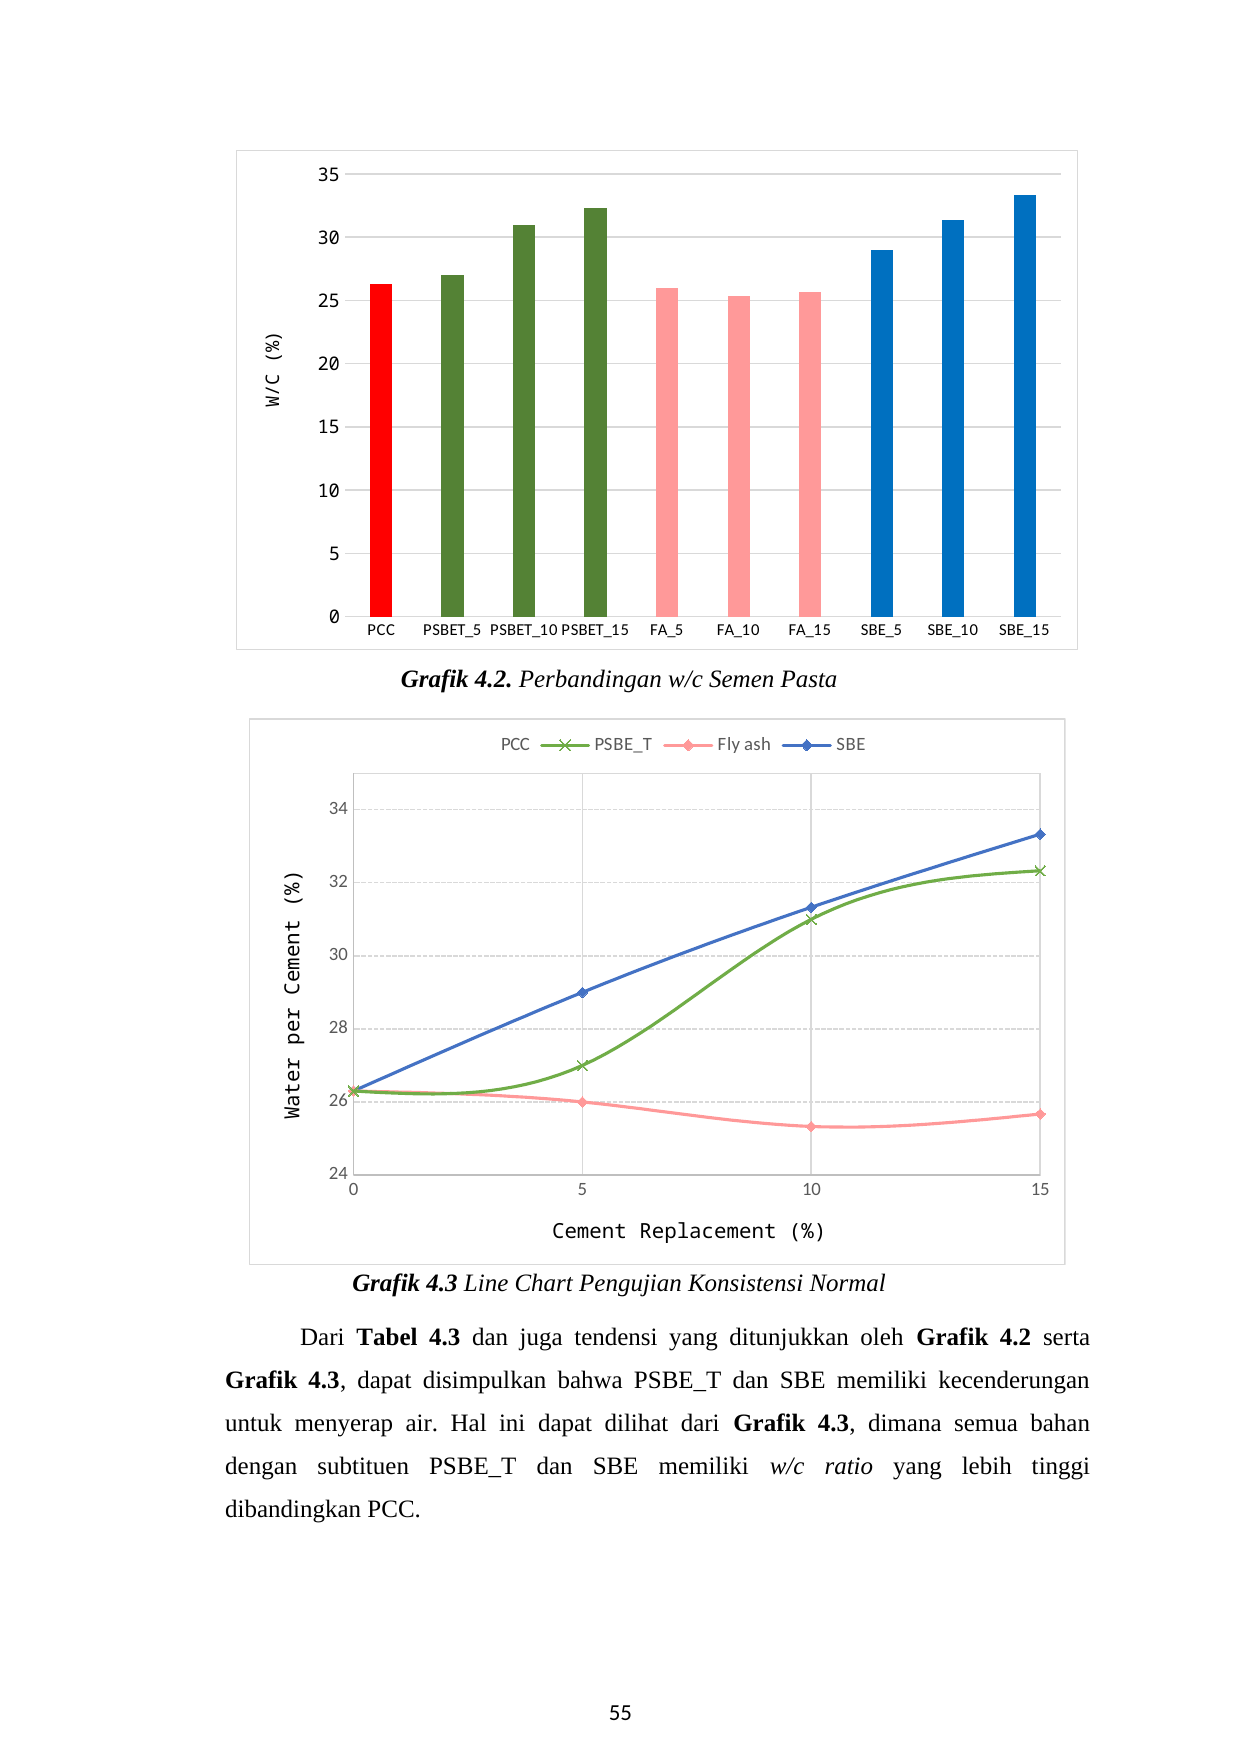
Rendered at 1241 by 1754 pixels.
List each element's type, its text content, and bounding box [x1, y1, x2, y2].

text Grafik 4.2. Perbandingan w/c Semen Pasta [150, 664, 1090, 693]
text Dari Tabel 4.3 dan juga tendensi yang ditunjukkan oleh Grafik 4.2 serta Grafik 4.3, dapat disimpulkan bahwa PSBE_T dan SBE memiliki kecenderungan untuk menyerap air. Hal ini dapat dilihat dari Grafik 4.3, dimana semua bahan dengan subtituen PSBE_T dan SBE memiliki w/c ratio yang lebih tinggi dibandingkan PCC. [225, 1322, 1090, 1523]
text Grafik 4.3 Line Chart Pengujian Konsistensi Normal [150, 1268, 1090, 1297]
